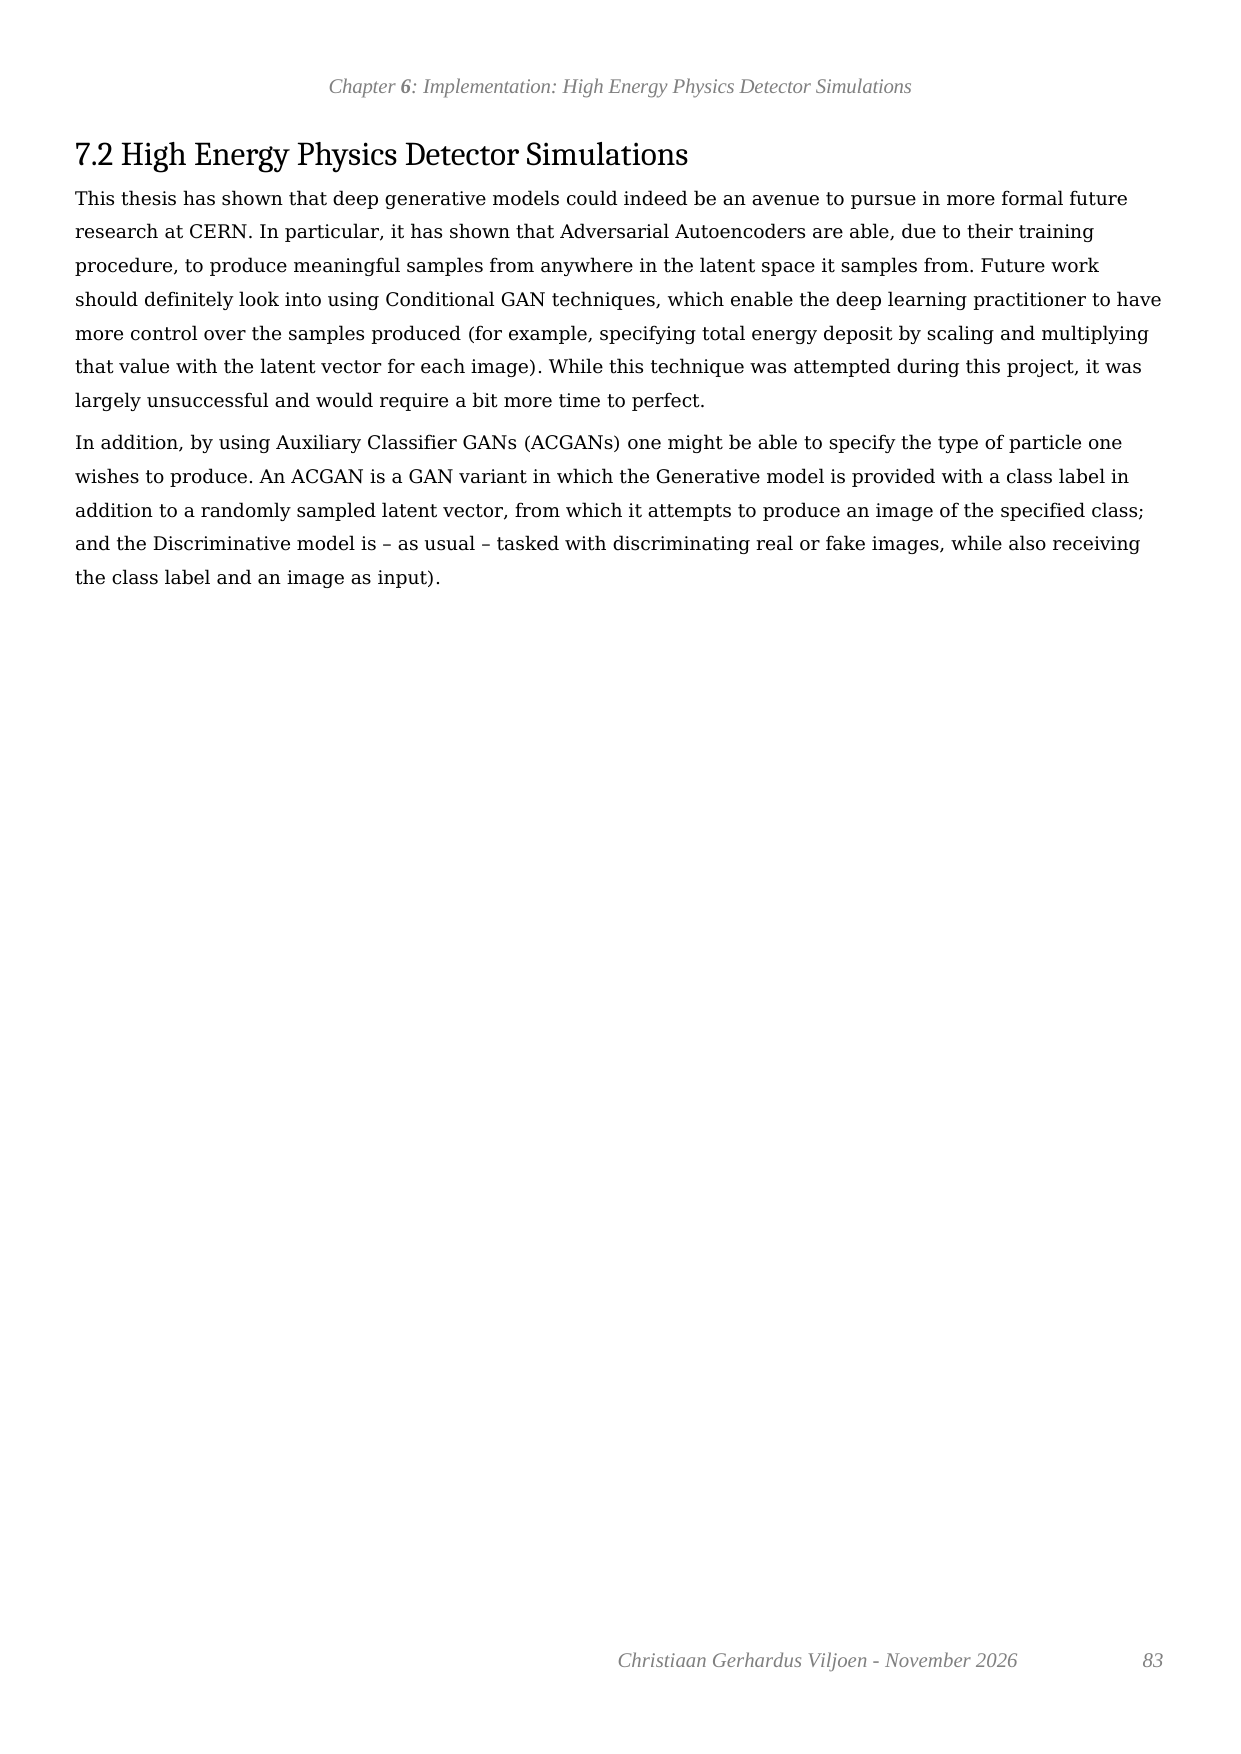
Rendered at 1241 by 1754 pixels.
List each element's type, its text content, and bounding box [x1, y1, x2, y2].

subtitle High Energy Physics Detector Simulations [75, 135, 1165, 174]
text This thesis has shown that deep generative models could indeed be an avenue to pursue in more formal future research at CERN. In particular, it has shown that Adversarial Autoencoders are able, due to their training procedure, to produce meaningful samples from anywhere in the latent space it samples from. Future work should definitely look into using Conditional GAN techniques, which enable the deep learning practitioner to have more control over the samples produced (for example, specifying total energy deposit by scaling and multiplying that value with the latent vector for each image). While this technique was attempted during this project, it was largely unsuccessful and would require a bit more time to perfect. [75, 186, 1165, 411]
text In addition, by using Auxiliary Classifier GANs (ACGANs) one might be able to specify the type of particle one wishes to produce. An ACGAN is a GAN variant in which the Generative model is provided with a class label in addition to a randomly sampled latent vector, from which it attempts to produce an image of the specified class; and the Discriminative model is – as usual – tasked with discriminating real or fake images, while also receiving the class label and an image as input). [75, 431, 1165, 588]
